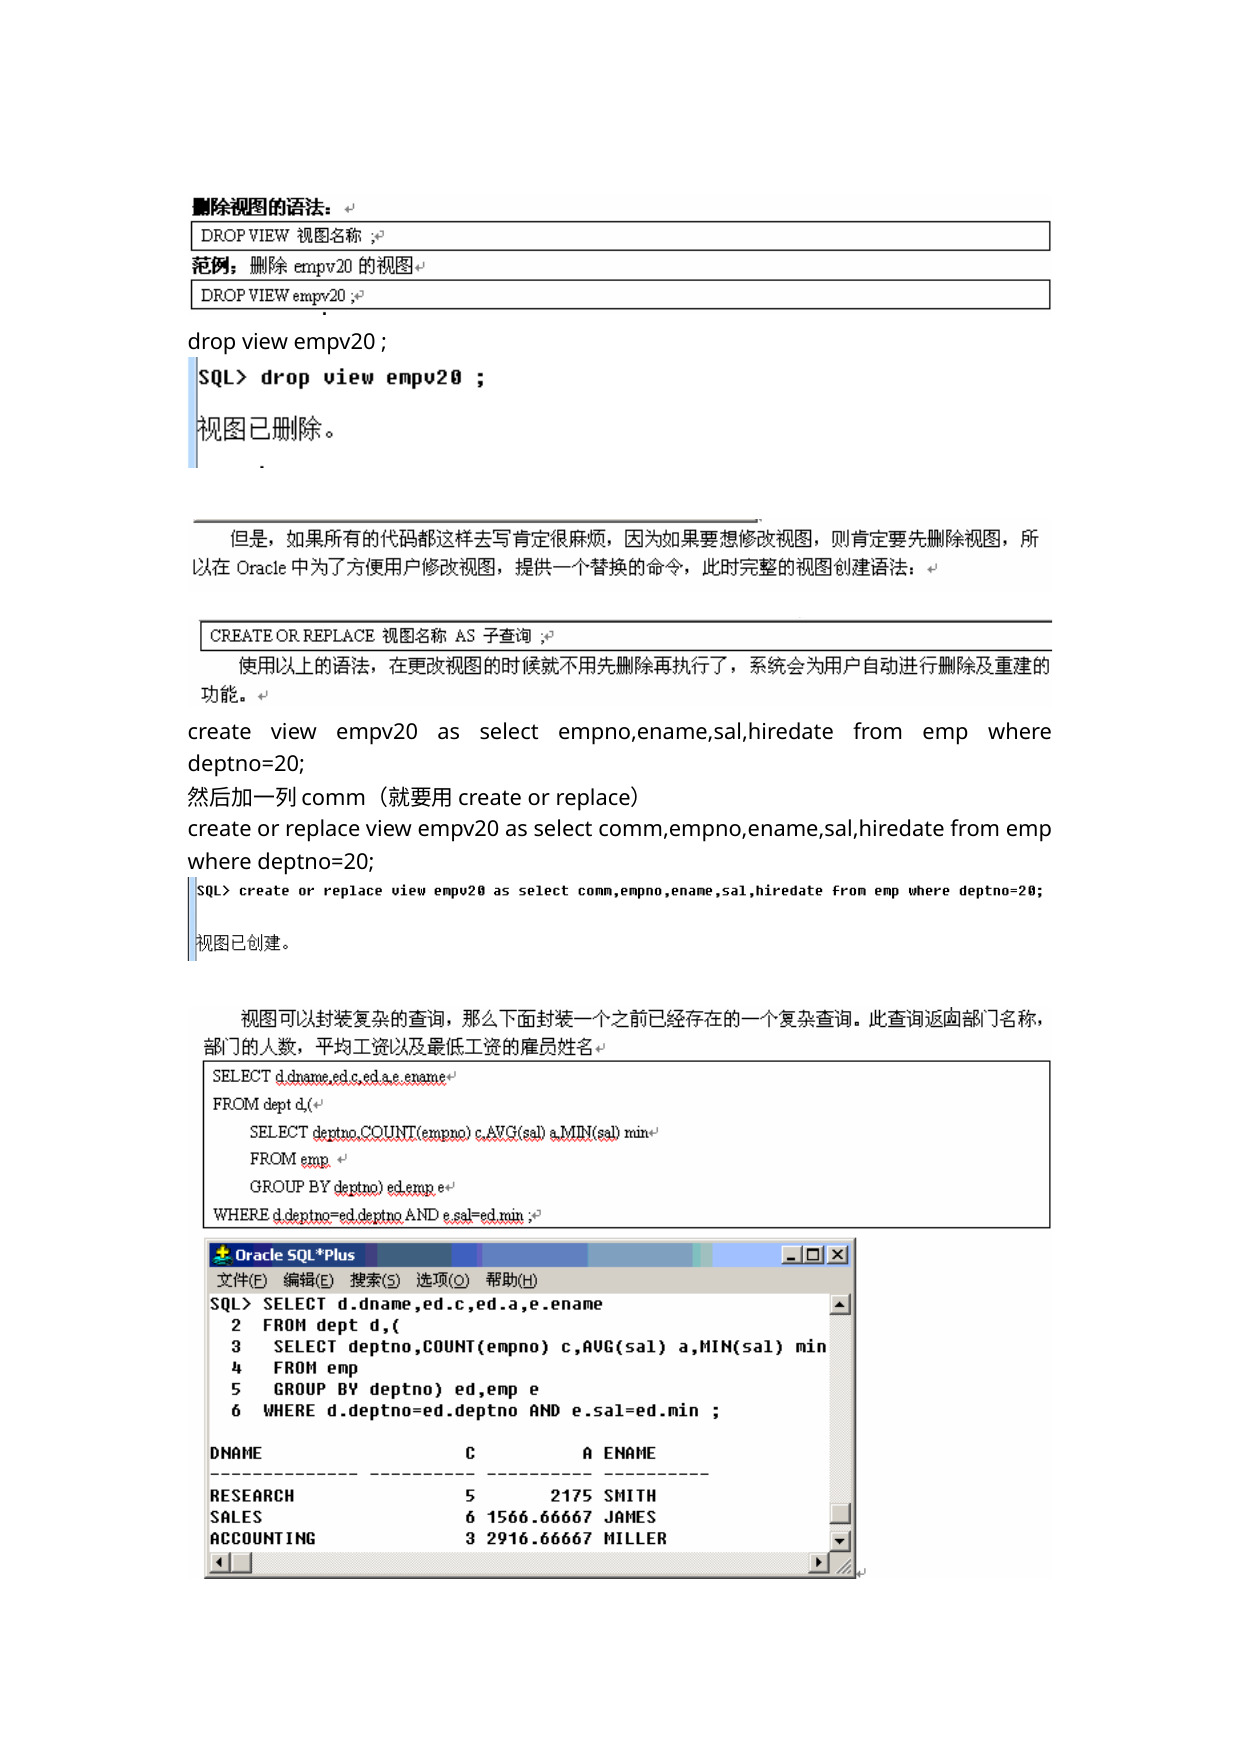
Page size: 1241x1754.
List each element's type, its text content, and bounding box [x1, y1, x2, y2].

list 然后加一列comm（就要用create or replace） [187, 779, 1053, 812]
list create view empv20 as select empno,ename,sal,hiredate from emp where deptno=20; [187, 714, 1053, 779]
list drop view empv20 ; [187, 324, 1053, 357]
picture [187, 1007, 1052, 1579]
picture [187, 877, 1053, 961]
picture [187, 357, 530, 468]
picture [187, 617, 1053, 707]
list create or replace view empv20 as select comm,empno,ename,sal,hiredate from emp where deptno=20; [187, 812, 1053, 877]
picture [187, 194, 1052, 315]
picture [187, 519, 1052, 592]
